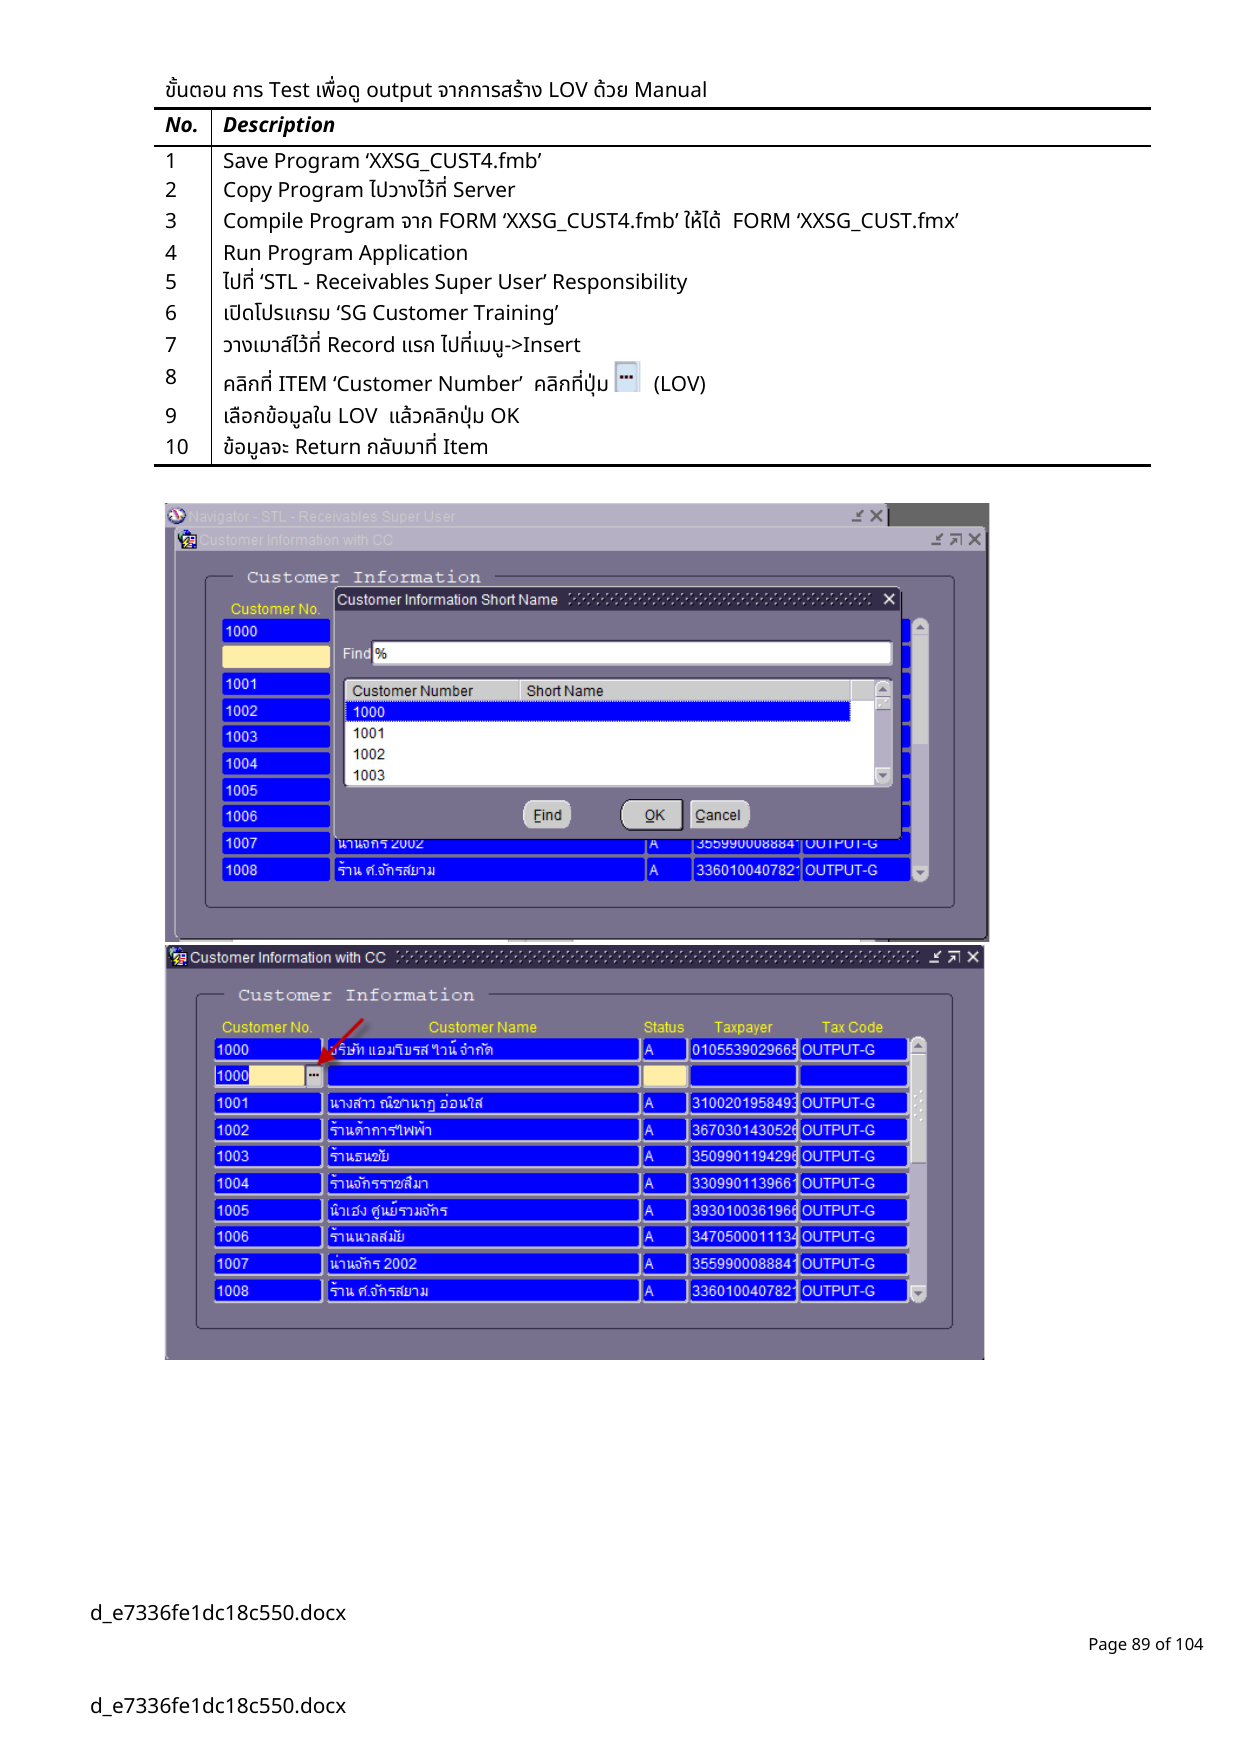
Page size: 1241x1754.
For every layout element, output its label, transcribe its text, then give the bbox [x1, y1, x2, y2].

picture [164, 503, 990, 942]
table_cell Run Program Application [212, 238, 1151, 267]
picture [614, 361, 641, 392]
table_cell เลือกข้อมูลใน LOV แล้วคลิกปุ่ม OK [212, 401, 1151, 432]
table_cell 3 [154, 207, 211, 238]
table_cell คลิกที่ ITEM ‘Customer Number’ คลิกที่ปุ่ม (LOV) [212, 362, 1151, 401]
picture [164, 945, 985, 1360]
table_cell 9 [154, 401, 211, 432]
table_cell 4 [154, 238, 211, 267]
table_cell Compile Program จาก FORM ‘XXSG_CUST4.fmb’ ให้ได้ FORM ‘XXSG_CUST.fmx’ [212, 207, 1151, 238]
table_cell เปิดโปรแกรม ‘SG Customer Training’ [212, 299, 1151, 330]
table_header No. [154, 110, 211, 145]
table_cell ไปที่ ‘STL - Receivables Super User’ Responsibility [212, 267, 1151, 298]
text ขั้นตอน การ Test เพื่อดู output จากการสร้าง LOV ด้วย Manual [165, 75, 1165, 107]
table_cell วางเมาส์ไว้ที่ Record แรก ไปที่เมนู->Insert [212, 330, 1151, 362]
table_cell Save Program ‘XXSG_CUST4.fmb’ [212, 147, 1151, 175]
table_cell 8 [154, 362, 211, 401]
table_cell Copy Program ไปวางไว้ที่ Server [212, 175, 1151, 207]
table_header Description [212, 110, 1151, 145]
table_cell ข้อมูลจะ Return กลับมาที่ Item [212, 433, 1151, 464]
table_cell 1 [154, 147, 211, 175]
table_cell 6 [154, 299, 211, 330]
table_cell 10 [154, 433, 211, 464]
table_cell 5 [154, 267, 211, 298]
table_cell 2 [154, 175, 211, 207]
table_cell 7 [154, 330, 211, 362]
